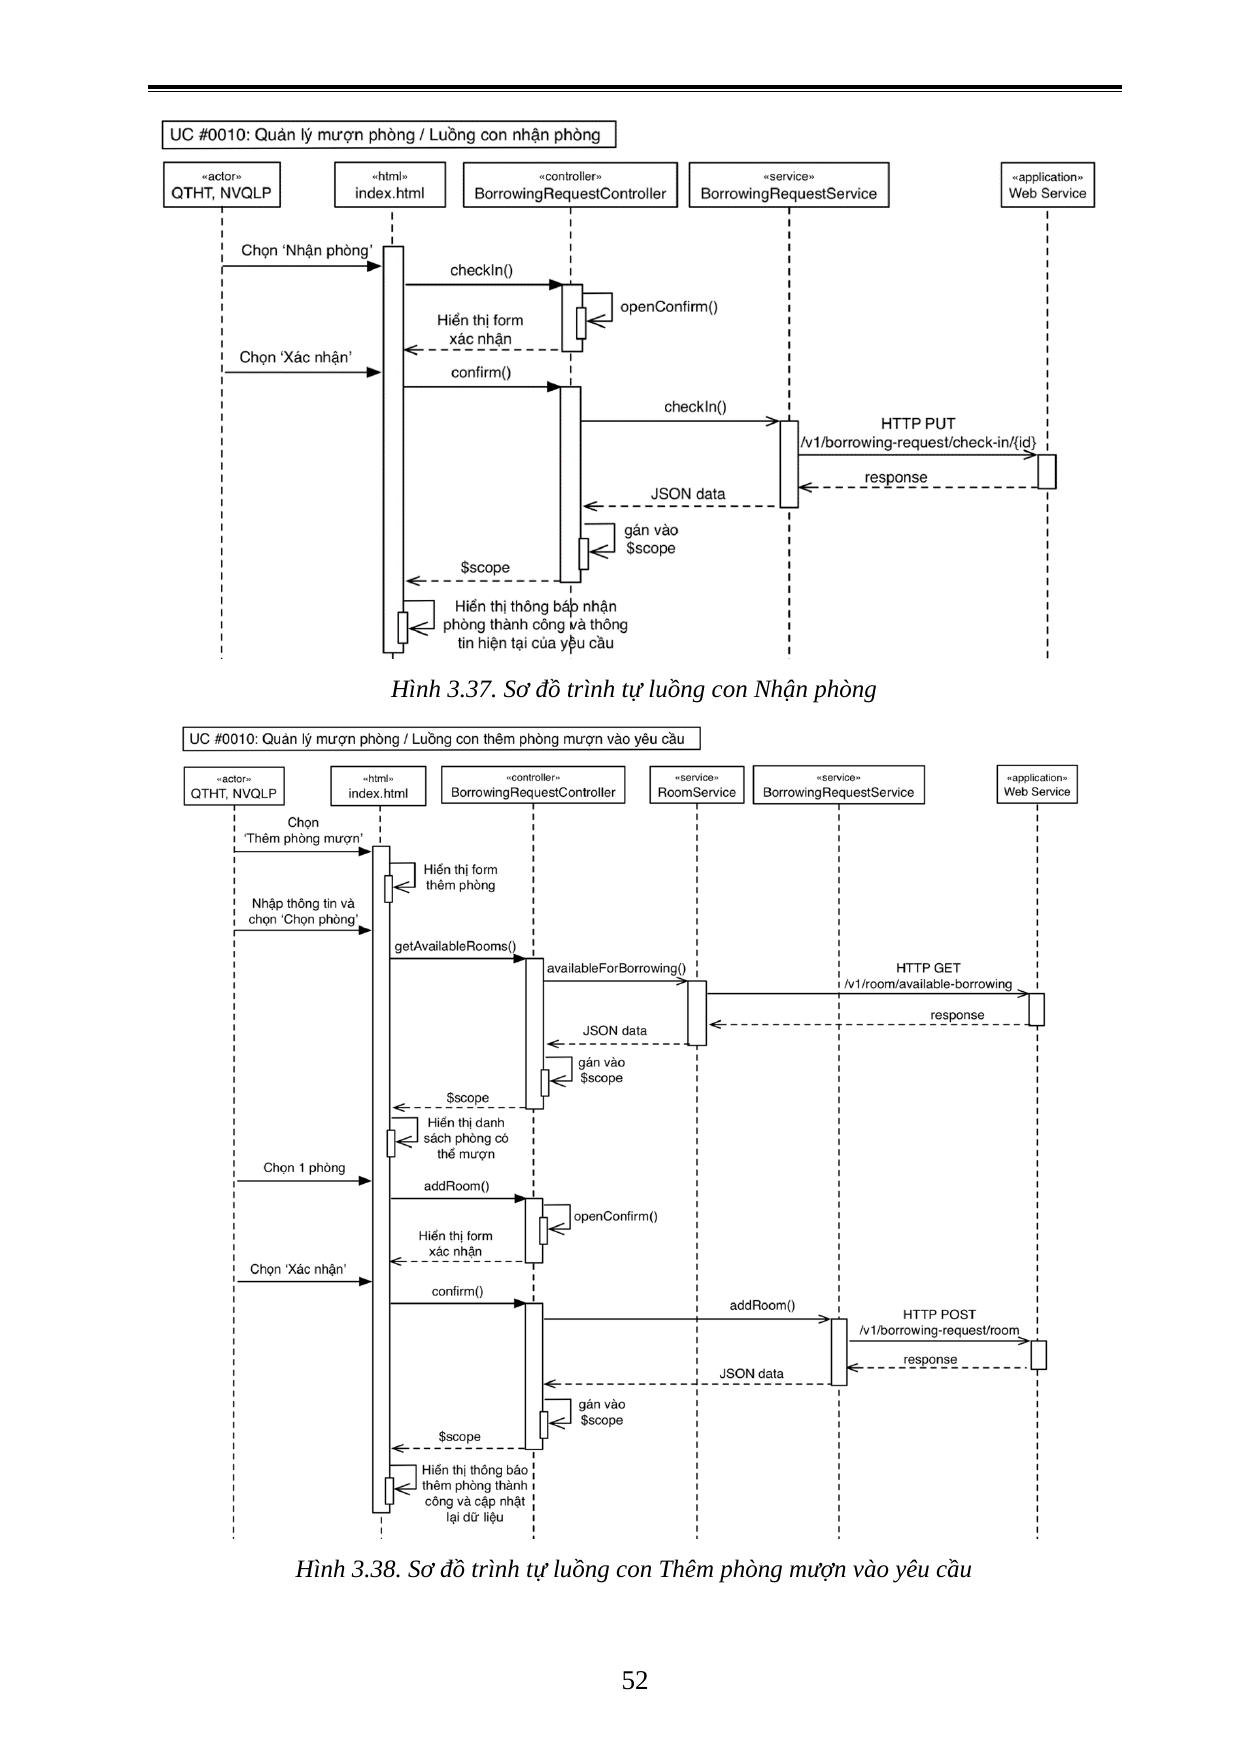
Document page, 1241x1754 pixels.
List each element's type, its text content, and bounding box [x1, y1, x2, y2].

picture [180, 723, 1090, 1539]
picture [159, 118, 1110, 659]
